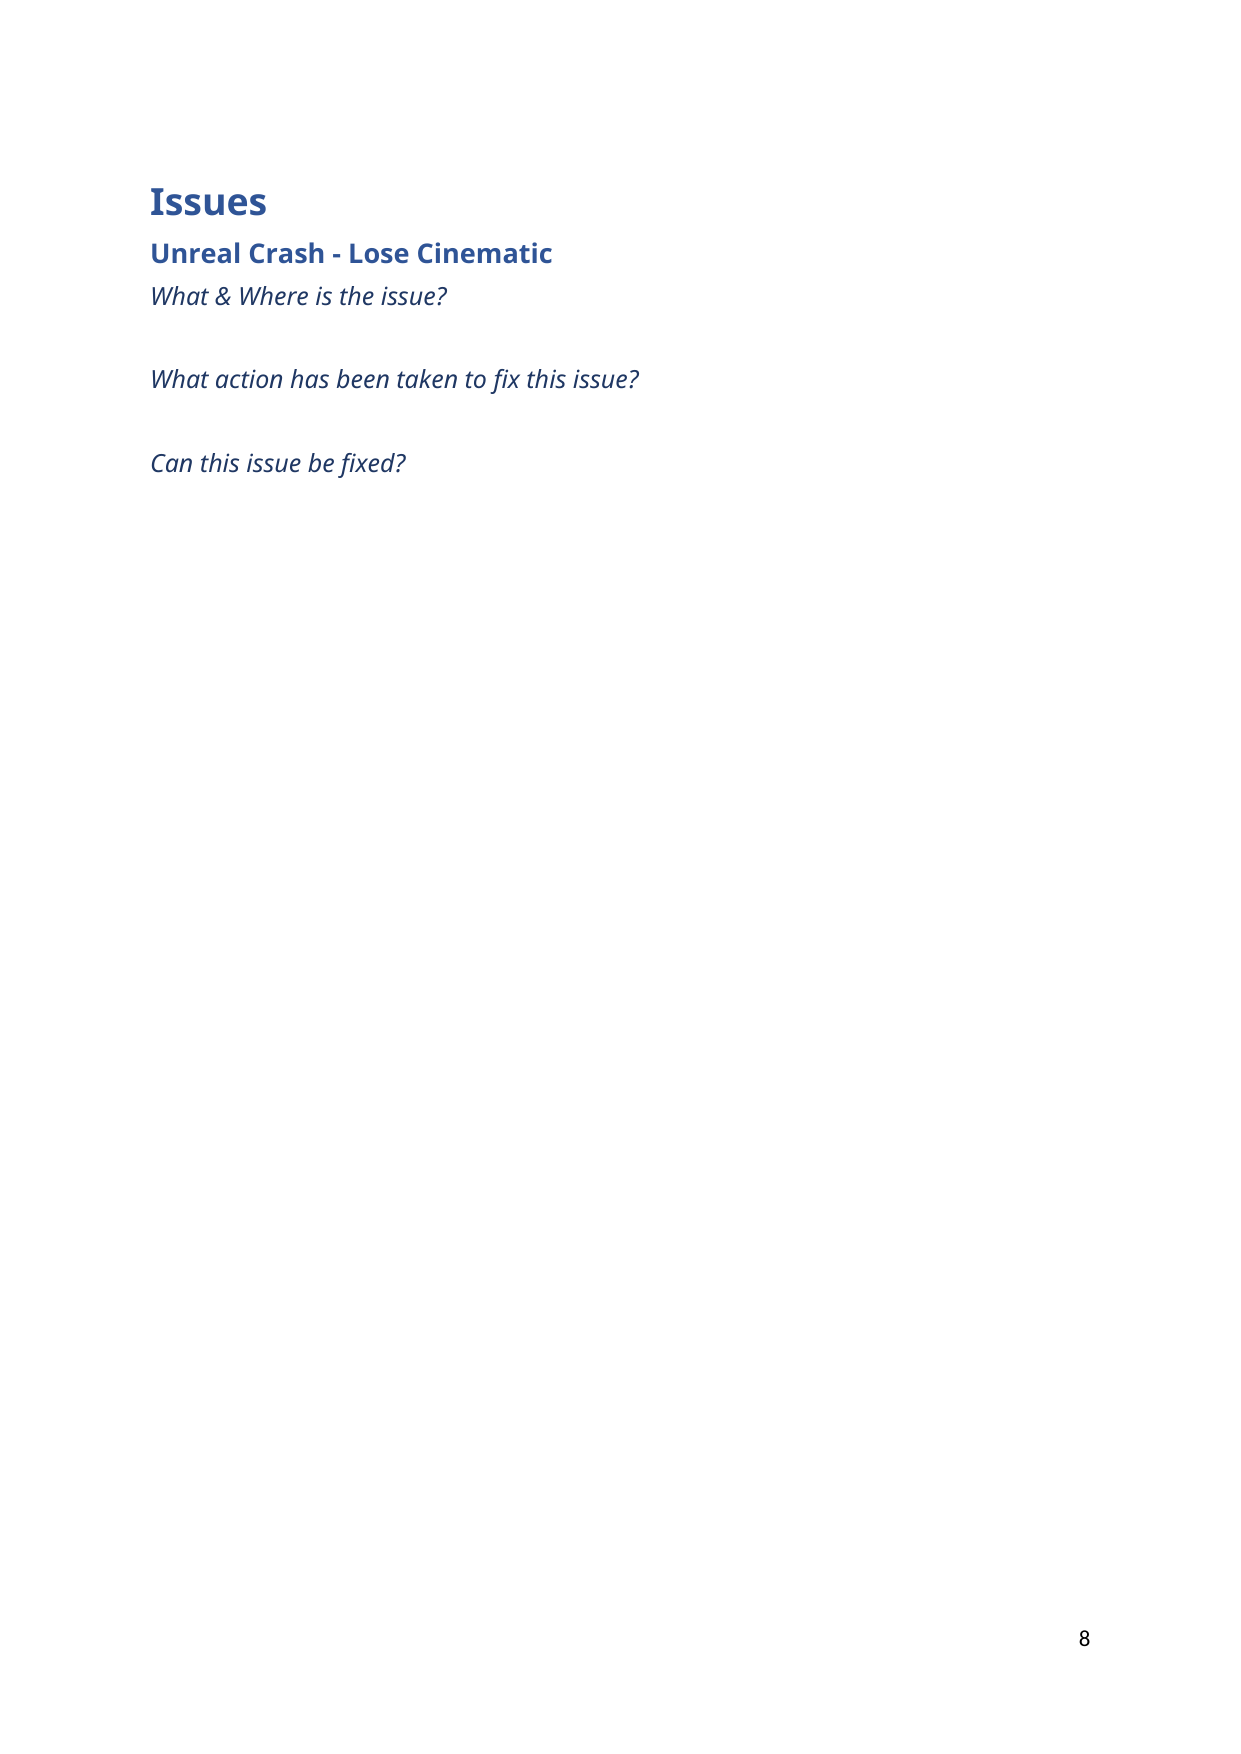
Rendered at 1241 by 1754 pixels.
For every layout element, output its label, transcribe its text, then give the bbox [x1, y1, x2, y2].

subtitle What & Where is the issue? [150, 278, 1090, 312]
subtitle Can this issue be fixed? [150, 446, 1090, 479]
subtitle Issues [150, 175, 1090, 226]
subtitle What action has been taken to fix this issue? [150, 362, 1090, 396]
subtitle Unreal Crash - Lose Cinematic [150, 234, 1090, 271]
